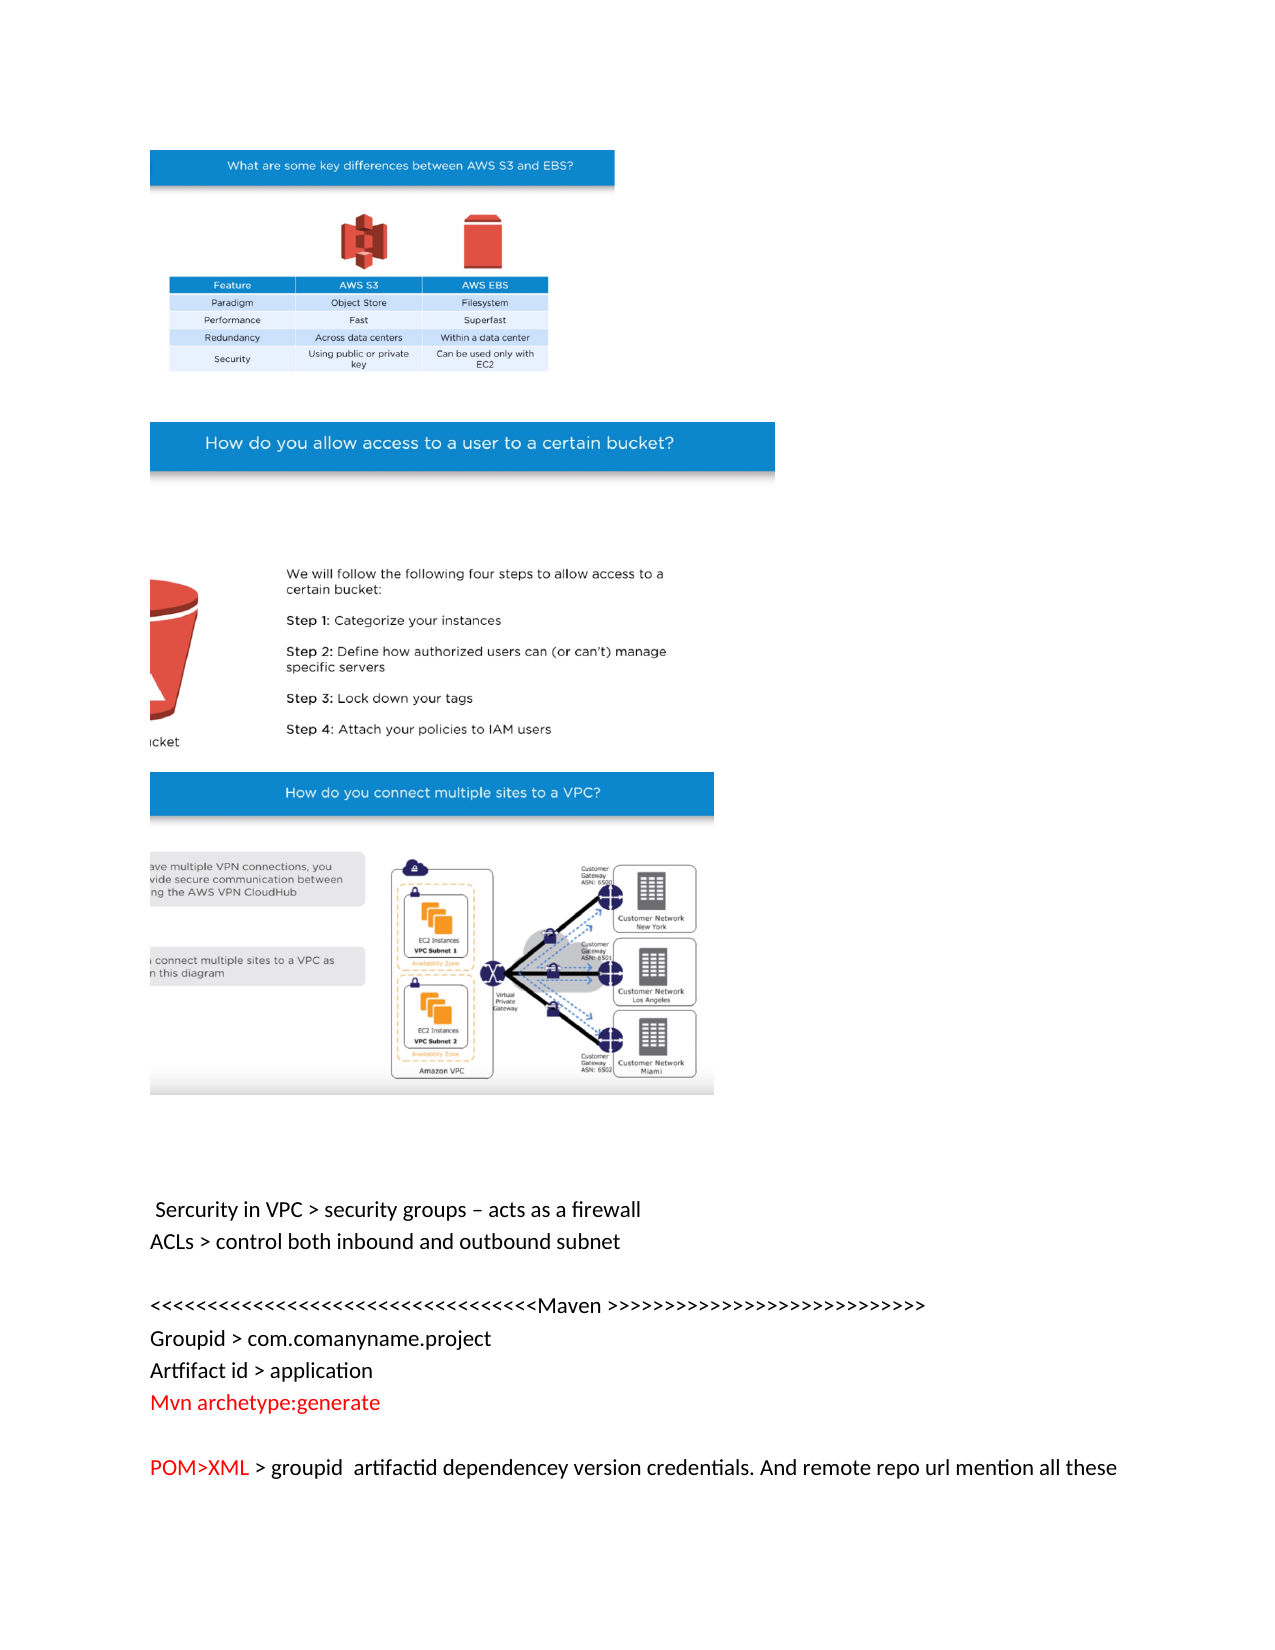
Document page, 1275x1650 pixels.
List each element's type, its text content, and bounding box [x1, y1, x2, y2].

picture [150, 422, 775, 769]
text POM>XML > groupid artifactid dependencey version credentials. And remote repo url mention all these [150, 1453, 1125, 1481]
picture [150, 772, 714, 1095]
text <<<<<<<<<<<<<<<<<<<<<<<<<<<<<<<<<<Maven >>>>>>>>>>>>>>>>>>>>>>>>>>>> [150, 1292, 1125, 1320]
text Sercurity in VPC > security groups – acts as a firewall [150, 1195, 1125, 1223]
text ACLs > control both inbound and outbound subnet [150, 1227, 1125, 1255]
text Artfifact id > application [150, 1356, 1125, 1384]
text Groupid > com.comanyname.project [150, 1324, 1125, 1352]
text Mvn archetype:generate [150, 1388, 1125, 1416]
picture [150, 150, 615, 387]
